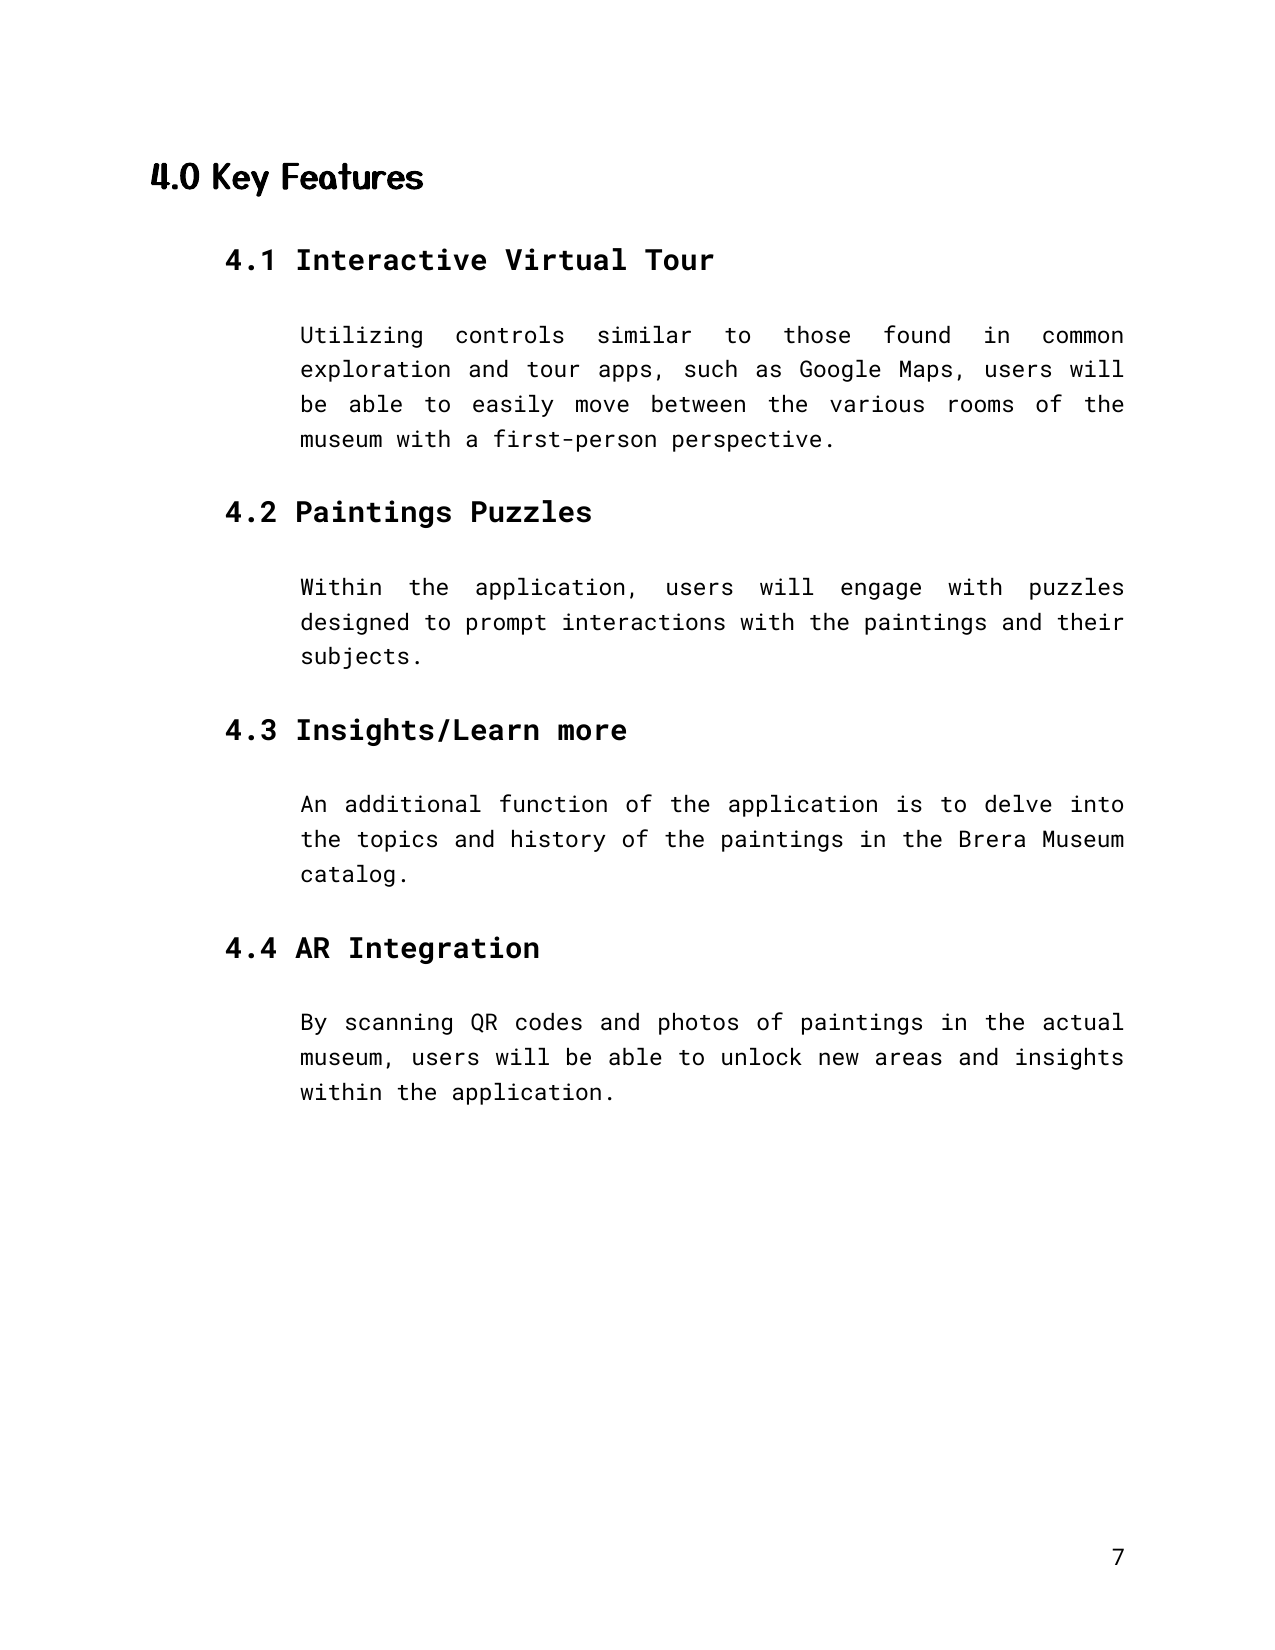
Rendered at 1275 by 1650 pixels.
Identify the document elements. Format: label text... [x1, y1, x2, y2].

text By scanning QR codes and photos of paintings in the actual museum, users will be able to unlock new areas and insights within the application. [300, 1006, 1125, 1106]
text Utilizing controls similar to those found in common exploration and tour apps, such as Google Maps, users will be able to easily move between the various rooms of the museum with a first-person perspective. [300, 319, 1125, 453]
text Within the application, users will engage with puzzles designed to prompt interactions with the paintings and their subjects. [300, 571, 1125, 671]
subtitle 4.0 Key Features [150, 150, 1125, 198]
subtitle 4.2 Paintings Puzzles [225, 492, 1125, 531]
subtitle 4.1 Interactive Virtual Tour [225, 240, 1125, 278]
subtitle 4.3 Insights/Learn more [225, 710, 1125, 748]
subtitle 4.4 AR Integration [225, 928, 1125, 966]
text An additional function of the application is to delve into the topics and history of the paintings in the Brera Museum catalog. [300, 789, 1125, 888]
